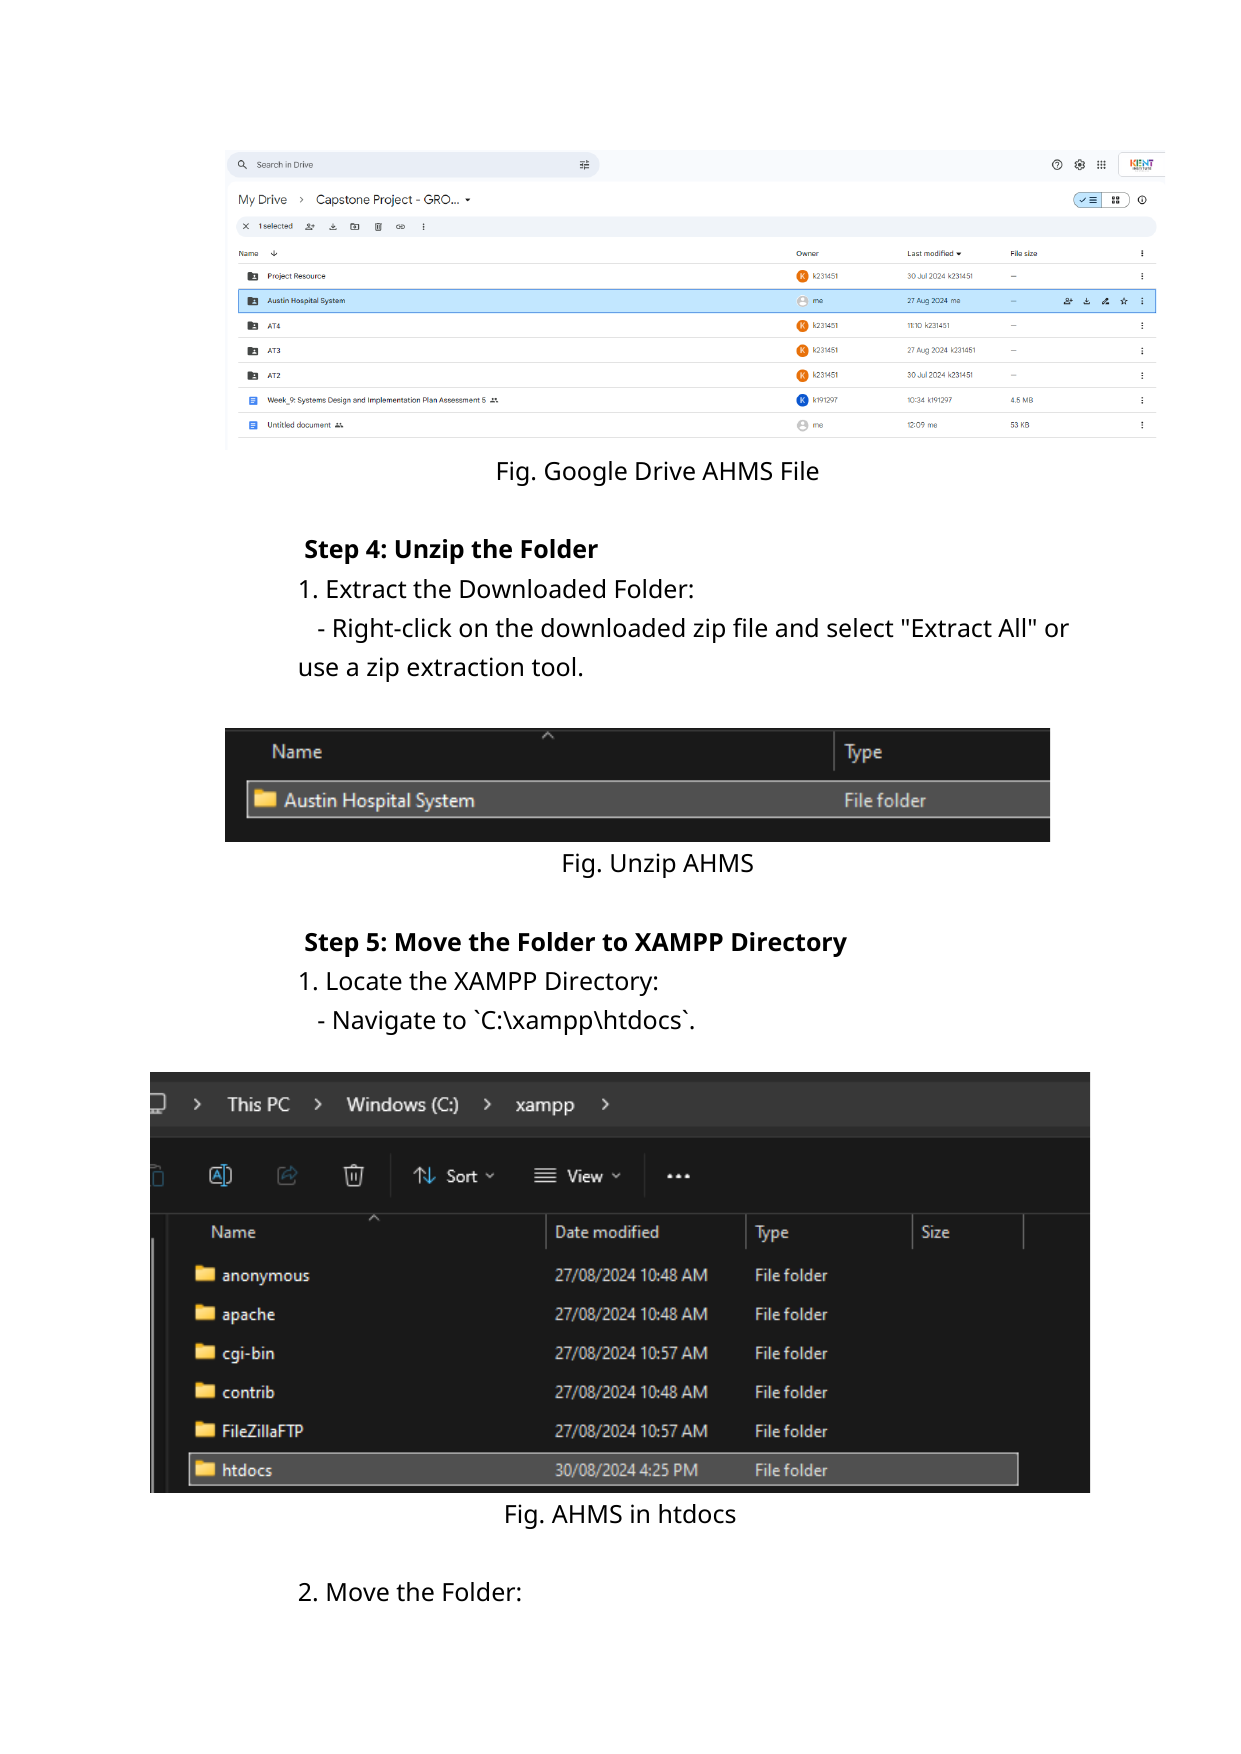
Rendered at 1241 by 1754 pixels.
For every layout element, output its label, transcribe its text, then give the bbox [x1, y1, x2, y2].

picture [150, 1072, 1091, 1493]
text Step 5: Move the Folder to XAMPP Directory [298, 924, 1090, 958]
text Fig. Google Drive AHMS File [225, 454, 1090, 488]
text - Navigate to `C:\xampp\htdocs`. [298, 1003, 1090, 1037]
text - Right-click on the downloaded zip file and select "Extract All" or use a zip extraction tool. [298, 611, 1090, 684]
text Step 4: Unzip the Folder [298, 532, 1090, 566]
text 1. Locate the XAMPP Directory: [298, 963, 1090, 997]
text 1. Extract the Downloaded Folder: [298, 571, 1090, 605]
picture [225, 728, 1050, 842]
text 2. Move the Folder: [298, 1575, 1090, 1609]
text Fig. Unzip AHMS [225, 846, 1090, 880]
text Fig. AHMS in htdocs [150, 1497, 1090, 1531]
picture [225, 150, 1166, 450]
